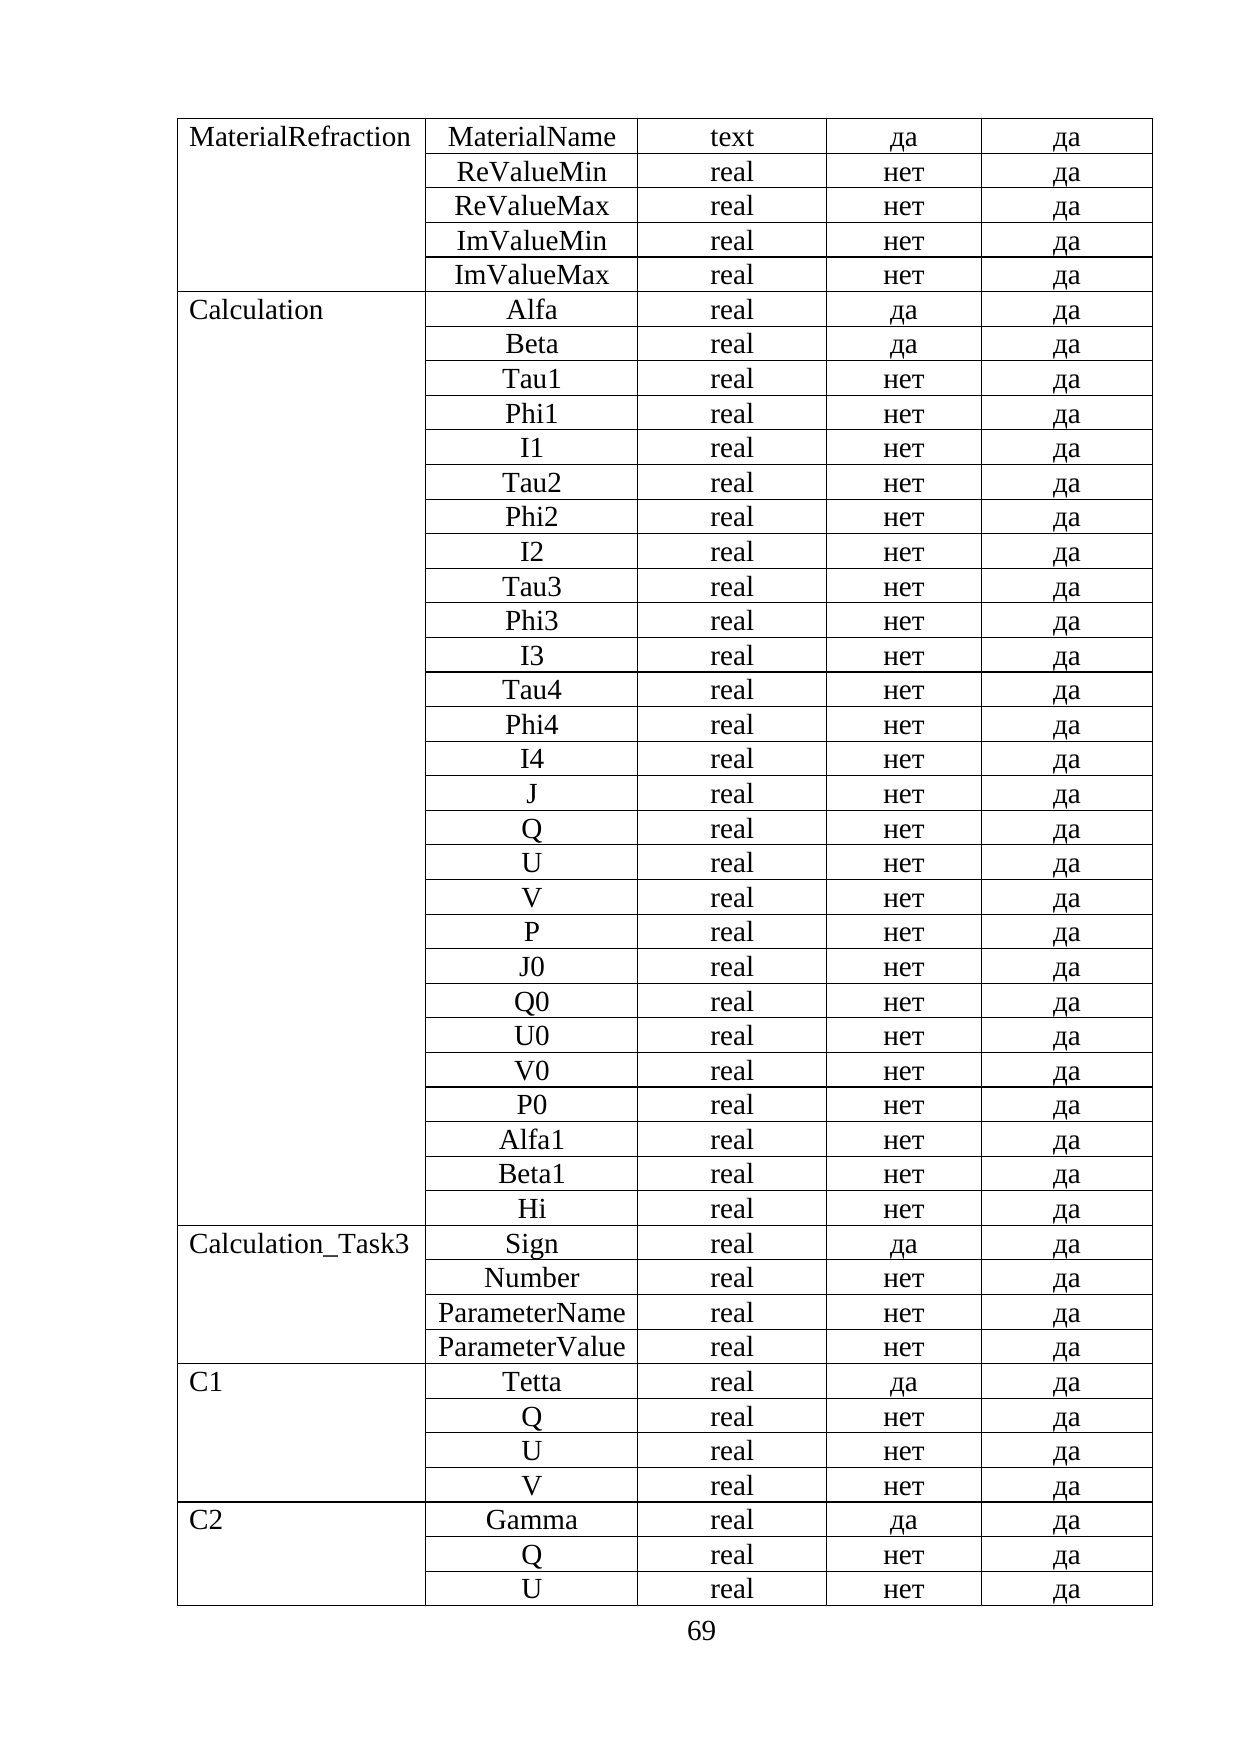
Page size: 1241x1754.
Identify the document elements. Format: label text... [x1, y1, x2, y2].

table_cell real [638, 1503, 826, 1536]
table_cell Phi1 [426, 396, 637, 429]
table_cell real [638, 430, 826, 464]
table_cell да [982, 1053, 1152, 1086]
table_cell нет [827, 430, 981, 464]
table_cell J0 [426, 949, 637, 983]
table_cell да [982, 396, 1152, 429]
table_cell real [638, 638, 826, 671]
table_cell Alfa [426, 292, 637, 326]
table_cell ReValueMax [426, 188, 637, 222]
table_cell нет [827, 1088, 981, 1121]
table_cell J [426, 776, 637, 810]
table_cell да [982, 361, 1152, 395]
table_cell да [982, 1157, 1152, 1190]
table_cell да [827, 1364, 981, 1398]
table_cell real [638, 396, 826, 429]
table_cell V [426, 1468, 637, 1501]
table_cell да [982, 569, 1152, 602]
table_cell real [638, 673, 826, 706]
table_cell real [638, 1088, 826, 1121]
table_cell да [827, 1226, 981, 1259]
table_cell да [982, 258, 1152, 291]
table_cell real [638, 1053, 826, 1086]
table_cell нет [827, 949, 981, 983]
table_cell Sign [426, 1226, 637, 1259]
table_cell нет [827, 915, 981, 948]
table_cell да [982, 742, 1152, 775]
table_cell Q [426, 1399, 637, 1432]
table_cell нет [827, 638, 981, 671]
table_cell P0 [426, 1088, 637, 1121]
table_cell нет [827, 1572, 981, 1605]
table_cell да [982, 500, 1152, 533]
table_cell да [982, 430, 1152, 464]
table_cell real [638, 1330, 826, 1363]
table_cell да [982, 1226, 1152, 1259]
table_cell real [638, 811, 826, 844]
table_cell да [982, 1537, 1152, 1571]
table_cell real [638, 949, 826, 983]
table_cell да [982, 154, 1152, 187]
table_cell real [638, 569, 826, 602]
table_cell real [638, 1433, 826, 1467]
table_cell да [982, 707, 1152, 741]
table_cell real [638, 292, 826, 326]
table_cell I2 [426, 534, 637, 568]
table_cell Alfa1 [426, 1122, 637, 1156]
table_cell да [982, 603, 1152, 637]
table_cell нет [827, 1157, 981, 1190]
table_cell Q0 [426, 984, 637, 1017]
table_cell ParameterValue [426, 1330, 637, 1363]
table_cell real [638, 776, 826, 810]
table_cell нет [827, 1468, 981, 1501]
table_cell text [638, 119, 826, 153]
table_cell real [638, 223, 826, 256]
table_cell да [982, 845, 1152, 879]
table_cell да [827, 292, 981, 326]
table_cell U [426, 1433, 637, 1467]
table_cell нет [827, 258, 981, 291]
table_cell да [982, 1433, 1152, 1467]
table_cell нет [827, 811, 981, 844]
table_cell нет [827, 1295, 981, 1328]
table_cell Calculation_Task3 [178, 1226, 425, 1363]
table_cell нет [827, 465, 981, 498]
table_cell ImValueMin [426, 223, 637, 256]
table_cell real [638, 1468, 826, 1501]
table_cell нет [827, 1122, 981, 1156]
table_cell real [638, 707, 826, 741]
table_cell real [638, 361, 826, 395]
table_cell real [638, 1537, 826, 1571]
table_cell да [982, 1122, 1152, 1156]
table_cell да [982, 1468, 1152, 1501]
table_cell да [982, 638, 1152, 671]
table_cell Tau1 [426, 361, 637, 395]
table_cell нет [827, 223, 981, 256]
table_cell нет [827, 880, 981, 913]
table_cell нет [827, 1191, 981, 1225]
table_cell I3 [426, 638, 637, 671]
table_cell ParameterName [426, 1295, 637, 1328]
table_cell нет [827, 1330, 981, 1363]
table_cell да [982, 1088, 1152, 1121]
table_cell да [982, 1503, 1152, 1536]
table_cell да [982, 1364, 1152, 1398]
table_cell V0 [426, 1053, 637, 1086]
table_cell real [638, 534, 826, 568]
table_cell Tetta [426, 1364, 637, 1398]
table_cell нет [827, 1018, 981, 1052]
table_cell нет [827, 707, 981, 741]
table_cell нет [827, 396, 981, 429]
table_cell MaterialRefraction [178, 119, 425, 291]
table_cell Number [426, 1260, 637, 1294]
table_cell нет [827, 500, 981, 533]
table_cell real [638, 1018, 826, 1052]
table_cell нет [827, 1433, 981, 1467]
table_cell Tau2 [426, 465, 637, 498]
table_cell да [827, 327, 981, 360]
table_cell real [638, 258, 826, 291]
table_cell real [638, 1260, 826, 1294]
table_cell да [982, 1399, 1152, 1432]
table_cell нет [827, 603, 981, 637]
table_cell Q [426, 811, 637, 844]
table_cell нет [827, 1053, 981, 1086]
table_cell real [638, 1157, 826, 1190]
table_cell Hi [426, 1191, 637, 1225]
table_cell да [982, 223, 1152, 256]
table_cell U0 [426, 1018, 637, 1052]
table_cell real [638, 1295, 826, 1328]
table_cell да [982, 880, 1152, 913]
table_cell нет [827, 188, 981, 222]
table_cell да [982, 327, 1152, 360]
table_cell да [982, 776, 1152, 810]
table_cell да [982, 915, 1152, 948]
table_cell Phi2 [426, 500, 637, 533]
table_cell да [982, 811, 1152, 844]
table_cell Phi4 [426, 707, 637, 741]
table_cell real [638, 188, 826, 222]
table_cell да [982, 949, 1152, 983]
table_cell real [638, 327, 826, 360]
table_cell нет [827, 154, 981, 187]
table_cell нет [827, 1399, 981, 1432]
table_cell C2 [178, 1503, 425, 1605]
table_cell да [827, 1503, 981, 1536]
table_cell real [638, 1364, 826, 1398]
table_cell нет [827, 673, 981, 706]
table_cell да [982, 1295, 1152, 1328]
table_cell I1 [426, 430, 637, 464]
table_cell да [982, 1260, 1152, 1294]
table_cell нет [827, 776, 981, 810]
table_cell да [982, 119, 1152, 153]
table_cell MaterialName [426, 119, 637, 153]
table_cell нет [827, 1537, 981, 1571]
table_cell Beta1 [426, 1157, 637, 1190]
table_cell C1 [178, 1364, 425, 1501]
table_cell real [638, 1191, 826, 1225]
table_cell Beta [426, 327, 637, 360]
table_cell да [982, 1018, 1152, 1052]
table_cell нет [827, 742, 981, 775]
table_cell Gamma [426, 1503, 637, 1536]
table_cell real [638, 880, 826, 913]
table_cell нет [827, 845, 981, 879]
table_cell real [638, 603, 826, 637]
table_cell Tau3 [426, 569, 637, 602]
table_cell real [638, 1399, 826, 1432]
table_cell real [638, 915, 826, 948]
table_cell да [827, 119, 981, 153]
table_cell I4 [426, 742, 637, 775]
table_cell real [638, 1572, 826, 1605]
table_cell U [426, 1572, 637, 1605]
table_cell real [638, 154, 826, 187]
table_cell V [426, 880, 637, 913]
table_cell ReValueMin [426, 154, 637, 187]
table_cell да [982, 188, 1152, 222]
table_cell да [982, 673, 1152, 706]
table_cell ImValueMax [426, 258, 637, 291]
table_cell real [638, 1226, 826, 1259]
table_cell нет [827, 569, 981, 602]
table_cell да [982, 984, 1152, 1017]
table_cell real [638, 500, 826, 533]
table_cell да [982, 292, 1152, 326]
table_cell real [638, 465, 826, 498]
table_cell нет [827, 1260, 981, 1294]
table_cell P [426, 915, 637, 948]
table_cell Tau4 [426, 673, 637, 706]
table_cell real [638, 1122, 826, 1156]
table_cell нет [827, 534, 981, 568]
table_cell real [638, 742, 826, 775]
table_cell Calculation [178, 292, 425, 1225]
table_cell нет [827, 361, 981, 395]
table_cell нет [827, 984, 981, 1017]
table_cell да [982, 465, 1152, 498]
table_cell да [982, 1572, 1152, 1605]
table_cell Q [426, 1537, 637, 1571]
table_cell да [982, 1330, 1152, 1363]
table_cell real [638, 984, 826, 1017]
table_cell да [982, 1191, 1152, 1225]
table_cell да [982, 534, 1152, 568]
table_cell Phi3 [426, 603, 637, 637]
table_cell U [426, 845, 637, 879]
table_cell real [638, 845, 826, 879]
